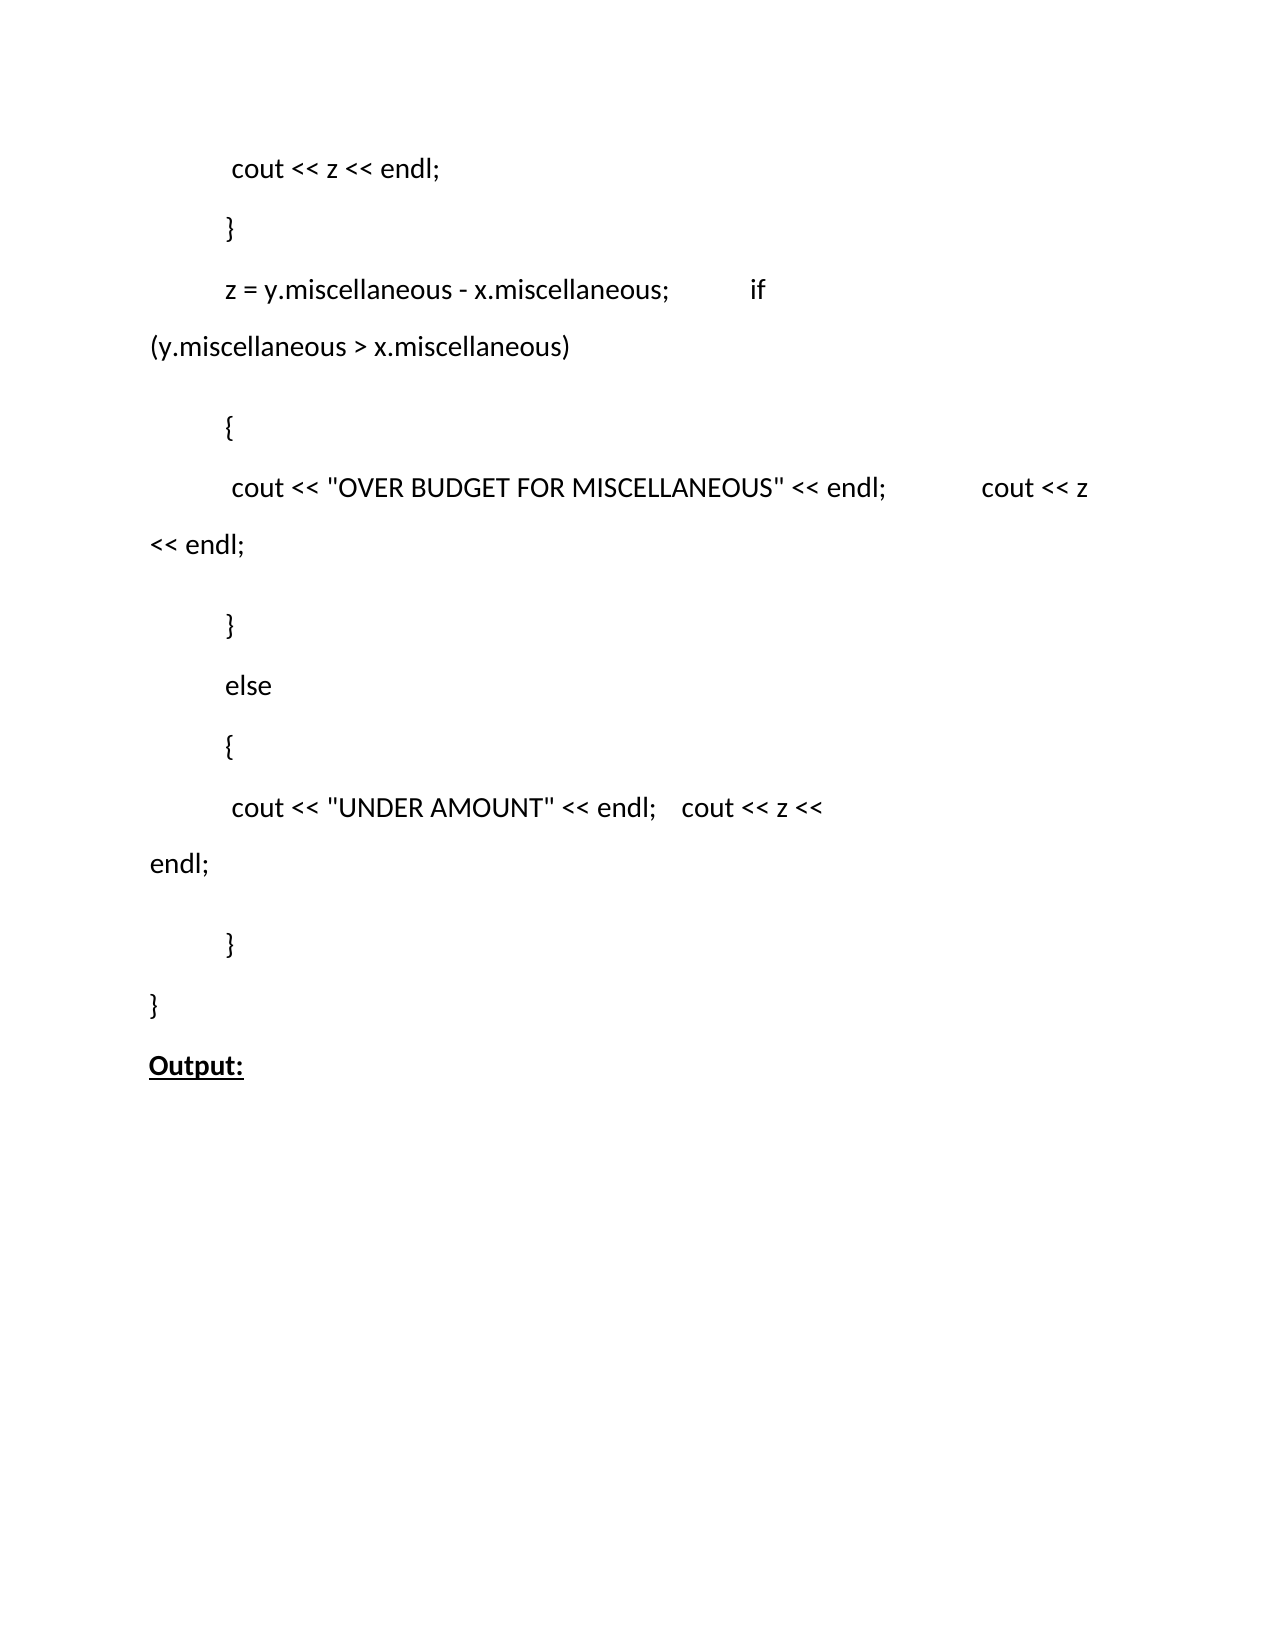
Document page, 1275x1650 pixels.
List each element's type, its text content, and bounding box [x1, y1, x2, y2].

text z = y.miscellaneous - x.miscellaneous; if (y.miscellaneous > x.miscellaneous) [148, 271, 835, 363]
text { [148, 728, 1125, 764]
text } [148, 211, 1125, 246]
text } [148, 926, 1125, 962]
text } [148, 987, 1125, 1022]
text Output: [148, 1047, 1127, 1083]
text { [148, 409, 1125, 444]
text cout << "UNDER AMOUNT" << endl; cout << z << endl; [148, 789, 860, 881]
text } [148, 607, 1125, 642]
text cout << z << endl; [148, 150, 1125, 186]
text else [148, 667, 1125, 703]
text cout << "OVER BUDGET FOR MISCELLANEOUS" << endl; cout << z << endl; [148, 469, 1090, 562]
